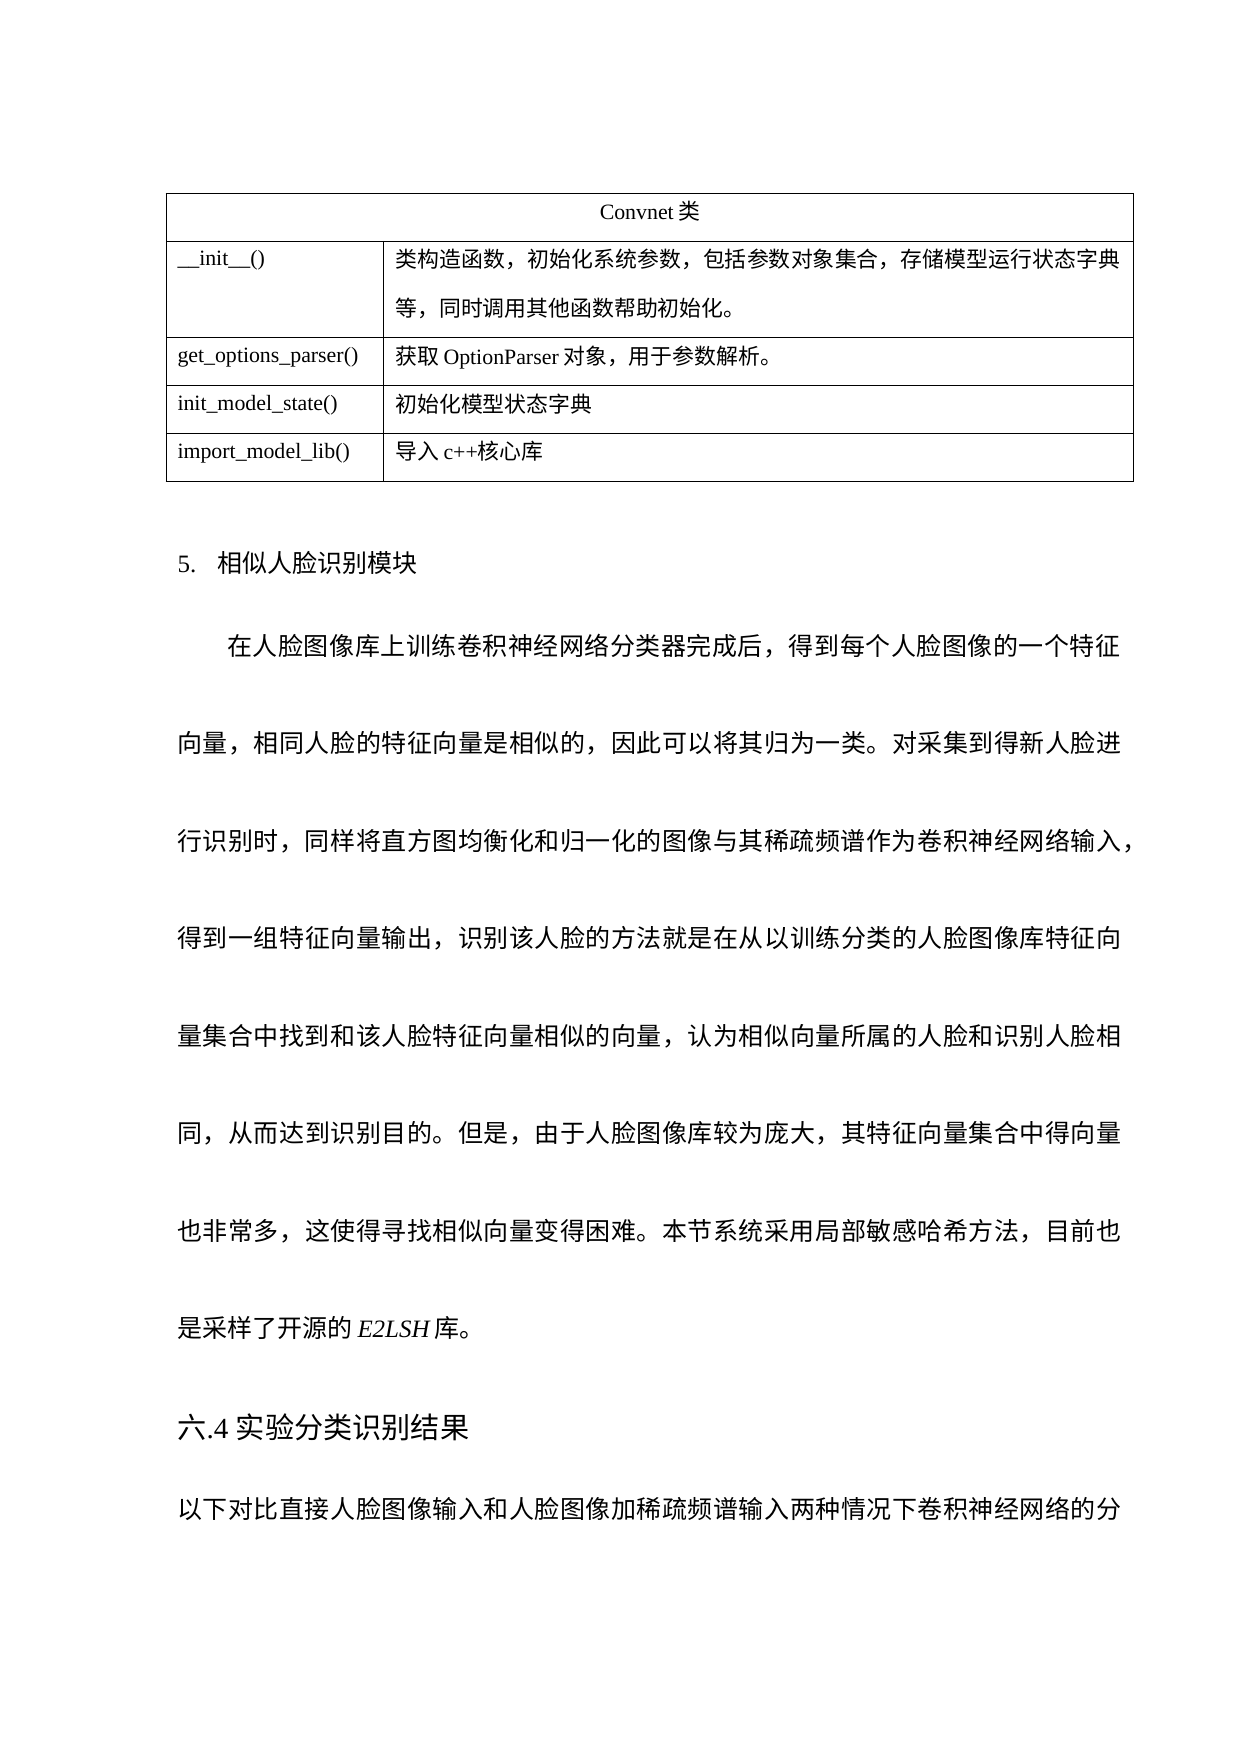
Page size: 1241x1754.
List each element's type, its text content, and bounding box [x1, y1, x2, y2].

table_cell 类构造函数，初始化系统参数，包括参数对象集合，存储模型运行状态字典等，同时调用其他函数帮助初始化。 [384, 242, 1133, 337]
table_cell Convnet类 [167, 194, 1133, 241]
table_cell init_model_state() [167, 386, 383, 433]
table_cell import_model_lib() [167, 434, 383, 481]
table_cell 获取OptionParser对象，用于参数解析。 [384, 338, 1133, 385]
table_cell 初始化模型状态字典 [384, 386, 1133, 433]
text 在人脸图像库上训练卷积神经网络分类器完成后，得到每个人脸图像的一个特征向量，相同人脸的特征向量是相似的，因此可以将其归为一类。对采集到得新人脸进行识别时，同样将直方图均衡化和归一化的图像与其稀疏频谱作为卷积神经网络输入，得到一组特征向量输出，识别该人脸的方法就是在从以训练分类的人脸图像库特征向量集合中找到和该人脸特征向量相似的向量，认为相似向量所属的人脸和识别人脸相同，从而达到识别目的。但是，由于人脸图像库较为庞大，其特征向量集合中得向量也非常多，这使得寻找相似向量变得困难。本节系统采用局部敏感哈希方法，目前也是采样了开源的E2LSH库。 [177, 612, 1122, 1359]
table_cell 导入c++核心库 [384, 434, 1133, 481]
list 相似人脸识别模块 [177, 529, 1122, 594]
subtitle 实验分类识别结果 [177, 1394, 1122, 1459]
table_cell __init__() [167, 242, 383, 337]
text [177, 1475, 1122, 1540]
table_cell get_options_parser() [167, 338, 383, 385]
